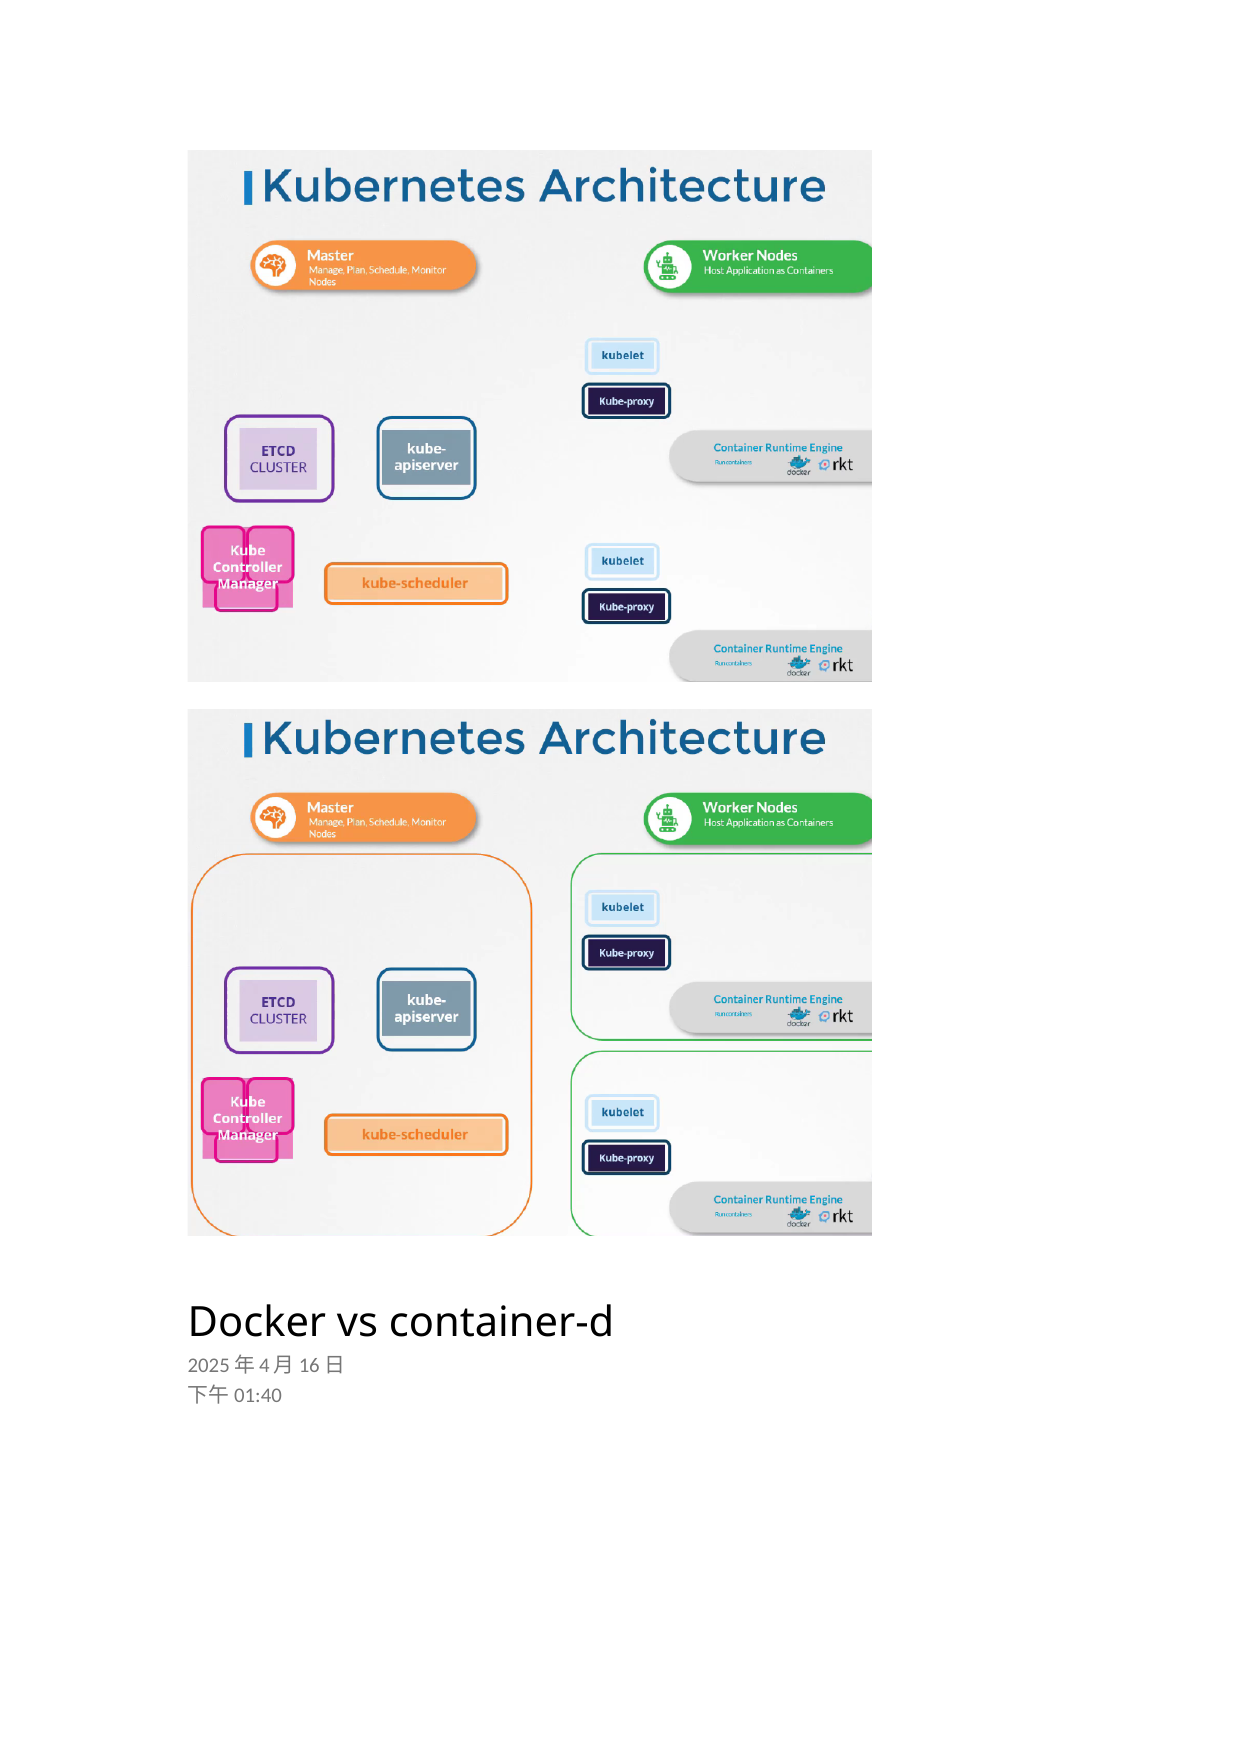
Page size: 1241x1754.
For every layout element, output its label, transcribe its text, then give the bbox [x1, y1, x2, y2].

picture [187, 150, 872, 682]
text Docker vs container-d [187, 1291, 1053, 1348]
picture [187, 709, 872, 1236]
text 下午 01:40 [187, 1378, 1053, 1408]
text 2025年4月16日 [187, 1348, 1053, 1378]
